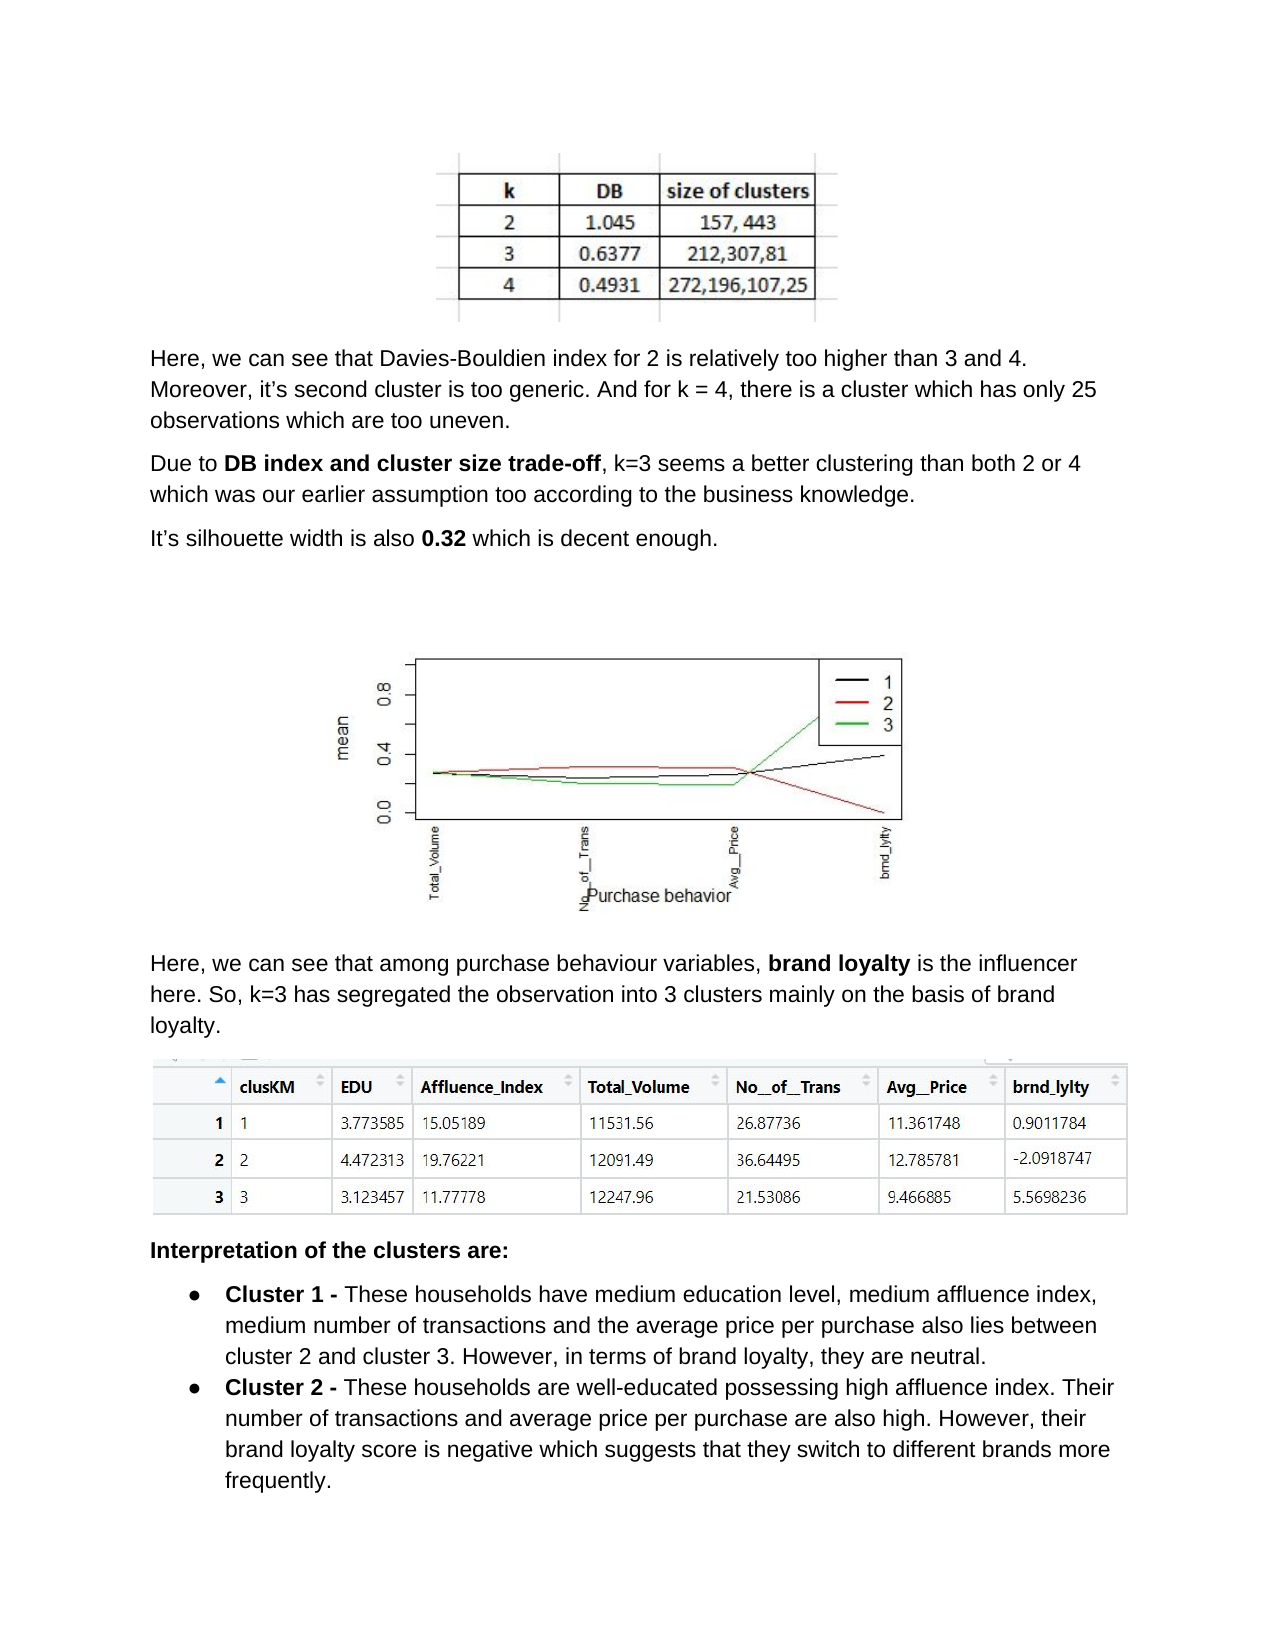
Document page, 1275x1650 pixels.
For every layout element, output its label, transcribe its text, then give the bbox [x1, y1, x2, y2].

text Interpretation of the clusters are: [150, 1237, 1188, 1263]
text ● Cluster 2 - These households are well-educated possessing high affluence index. Their number of transactions and average price per purchase are also high. However, their brand loyalty score is negative which suggests that they switch to different brands more frequently. [187, 1374, 1120, 1493]
picture [328, 571, 947, 929]
text Here, we can see that Davies-Bouldien index for 2 is relatively too higher than 3 and 4. Moreover, it’s second cluster is too generic. And for k = 4, there is a cluster which has only 25 observations which are too uneven. [150, 345, 1103, 433]
text Here, we can see that among purchase behaviour variables, brand loyalty is the influencer here. So, k=3 has segregated the observation into 3 clusters mainly on the basis of brand loyalty. [150, 950, 1083, 1038]
text Due to DB index and cluster size trade-off, k=3 seems a better clustering than both 2 or 4 which was our earlier assumption too according to the business knowledge. [150, 450, 1086, 508]
text ● Cluster 1 - These households have medium education level, medium affluence index, medium number of transactions and the average price per purchase also lies between cluster 2 and cluster 3. However, in terms of brand loyalty, they are neutral. [187, 1281, 1098, 1369]
text It’s silhouette width is also 0.32 which is decent enough. [150, 525, 1188, 551]
picture [436, 153, 838, 322]
picture [153, 1059, 1129, 1216]
